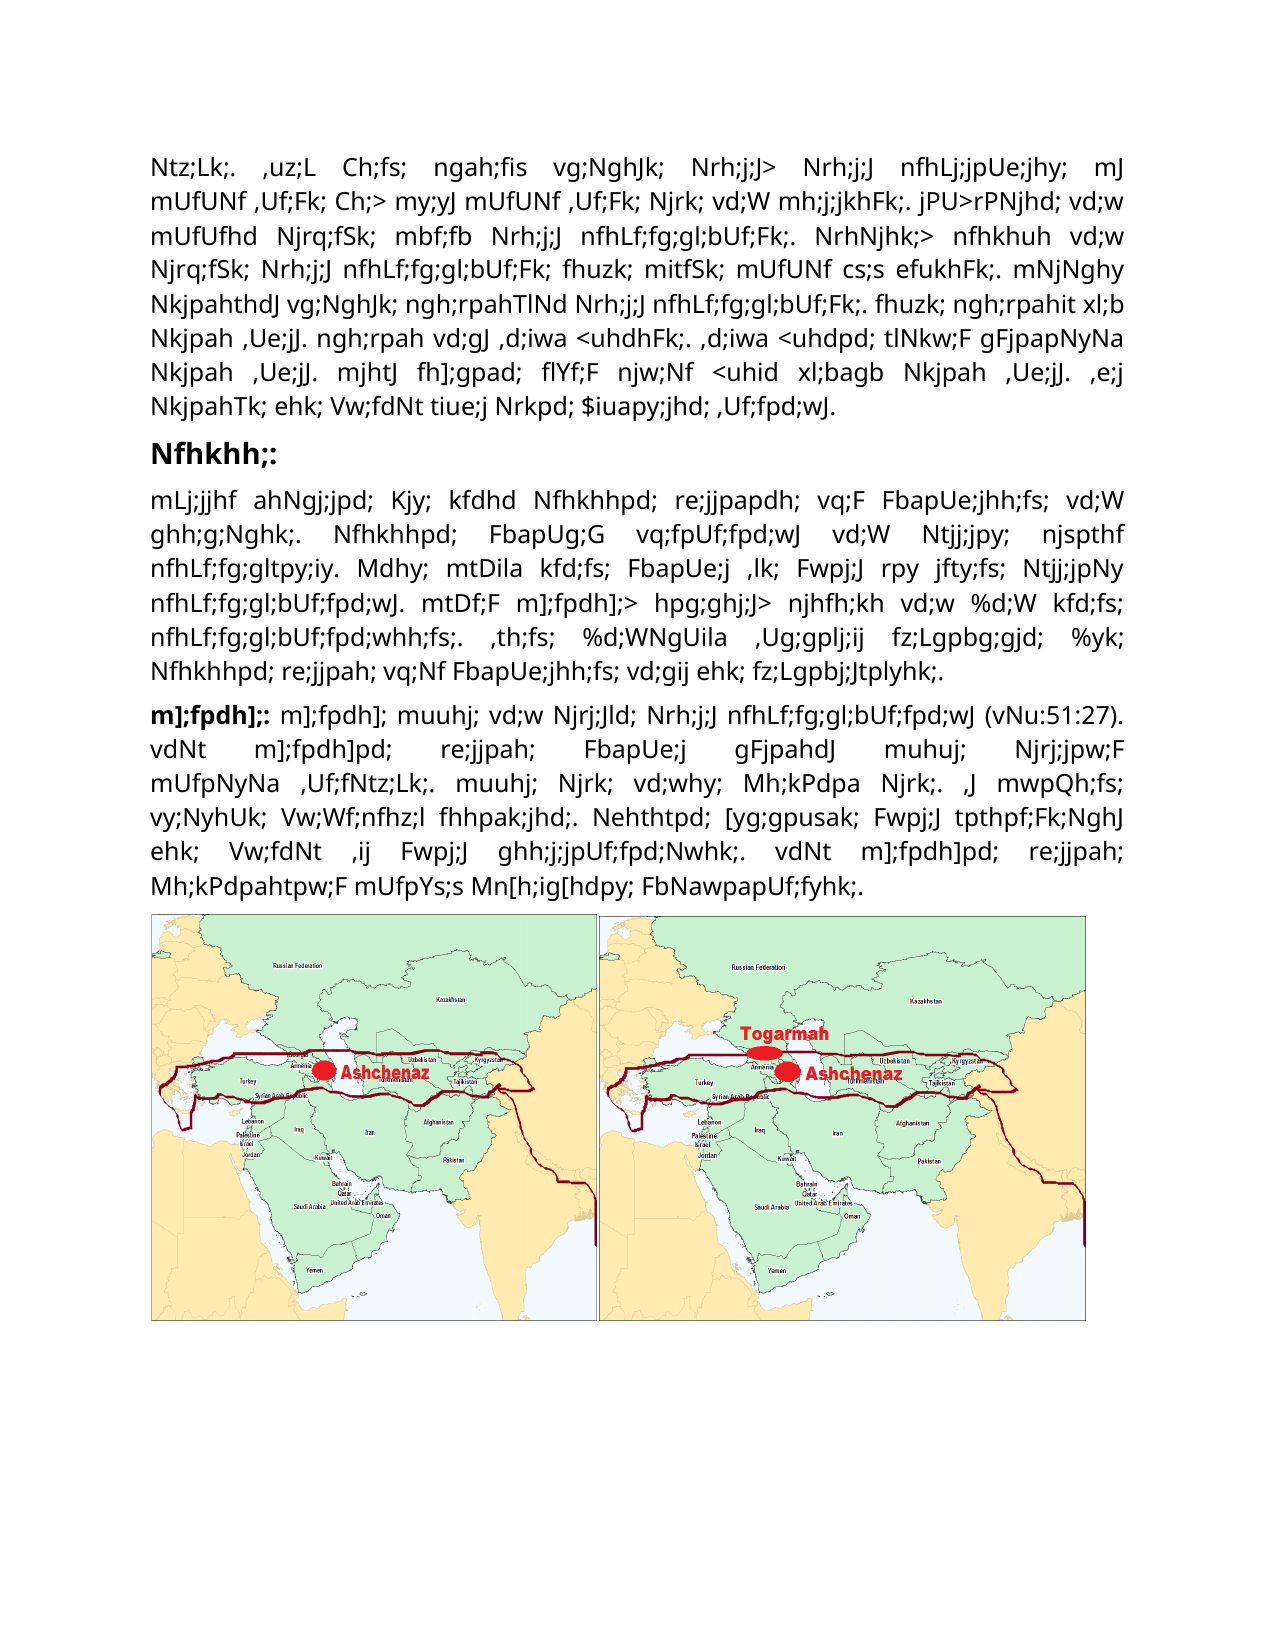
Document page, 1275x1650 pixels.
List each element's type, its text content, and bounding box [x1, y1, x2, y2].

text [150, 150, 1125, 422]
text Nfhkhh;: [150, 433, 1125, 473]
text mLj;jjhf ahNgj;jpd; Kjy; kfdhd Nfhkhhpd; re;jjpapdh; vq;F FbapUe;jhh;fs; vd;W ghh;g;Nghk;. Nfhkhhpd; FbapUg;G vq;fpUf;fpd;wJ vd;W Ntjj;jpy; njspthf nfhLf;fg;gltpy;iy. Mdhy; mtDila kfd;fs; FbapUe;j ,lk; Fwpj;J rpy jfty;fs; Ntjj;jpNy nfhLf;fg;gl;bUf;fpd;wJ. mtDf;F m];fpdh];> hpg;ghj;J> njhfh;kh vd;w %d;W kfd;fs; nfhLf;fg;gl;bUf;fpd;whh;fs;. ,th;fs; %d;WNgUila ,Ug;gplj;ij fz;Lgpbg;gjd; %yk; Nfhkhhpd; re;jjpah; vq;Nf FbapUe;jhh;fs; vd;gij ehk; fz;Lgpbj;Jtplyhk;. [150, 483, 1125, 687]
picture [150, 912, 1087, 1322]
text m];fpdh];: m];fpdh]; muuhj; vd;w Njrj;Jld; Nrh;j;J nfhLf;fg;gl;bUf;fpd;wJ (vNu:51:27). vdNt m];fpdh]pd; re;jjpah; FbapUe;j gFjpahdJ muhuj; Njrj;jpw;F mUfpNyNa ,Uf;fNtz;Lk;. muuhj; Njrk; vd;why; Mh;kPdpa Njrk;. ,J mwpQh;fs; vy;NyhUk; Vw;Wf;nfhz;l fhhpak;jhd;. Nehthtpd; [yg;gpusak; Fwpj;J tpthpf;Fk;NghJ ehk; Vw;fdNt ,ij Fwpj;J ghh;j;jpUf;fpd;Nwhk;. vdNt m];fpdh]pd; re;jjpah; Mh;kPdpahtpw;F mUfpYs;s Mn[h;ig[hdpy; FbNawpapUf;fyhk;. [150, 698, 1125, 902]
